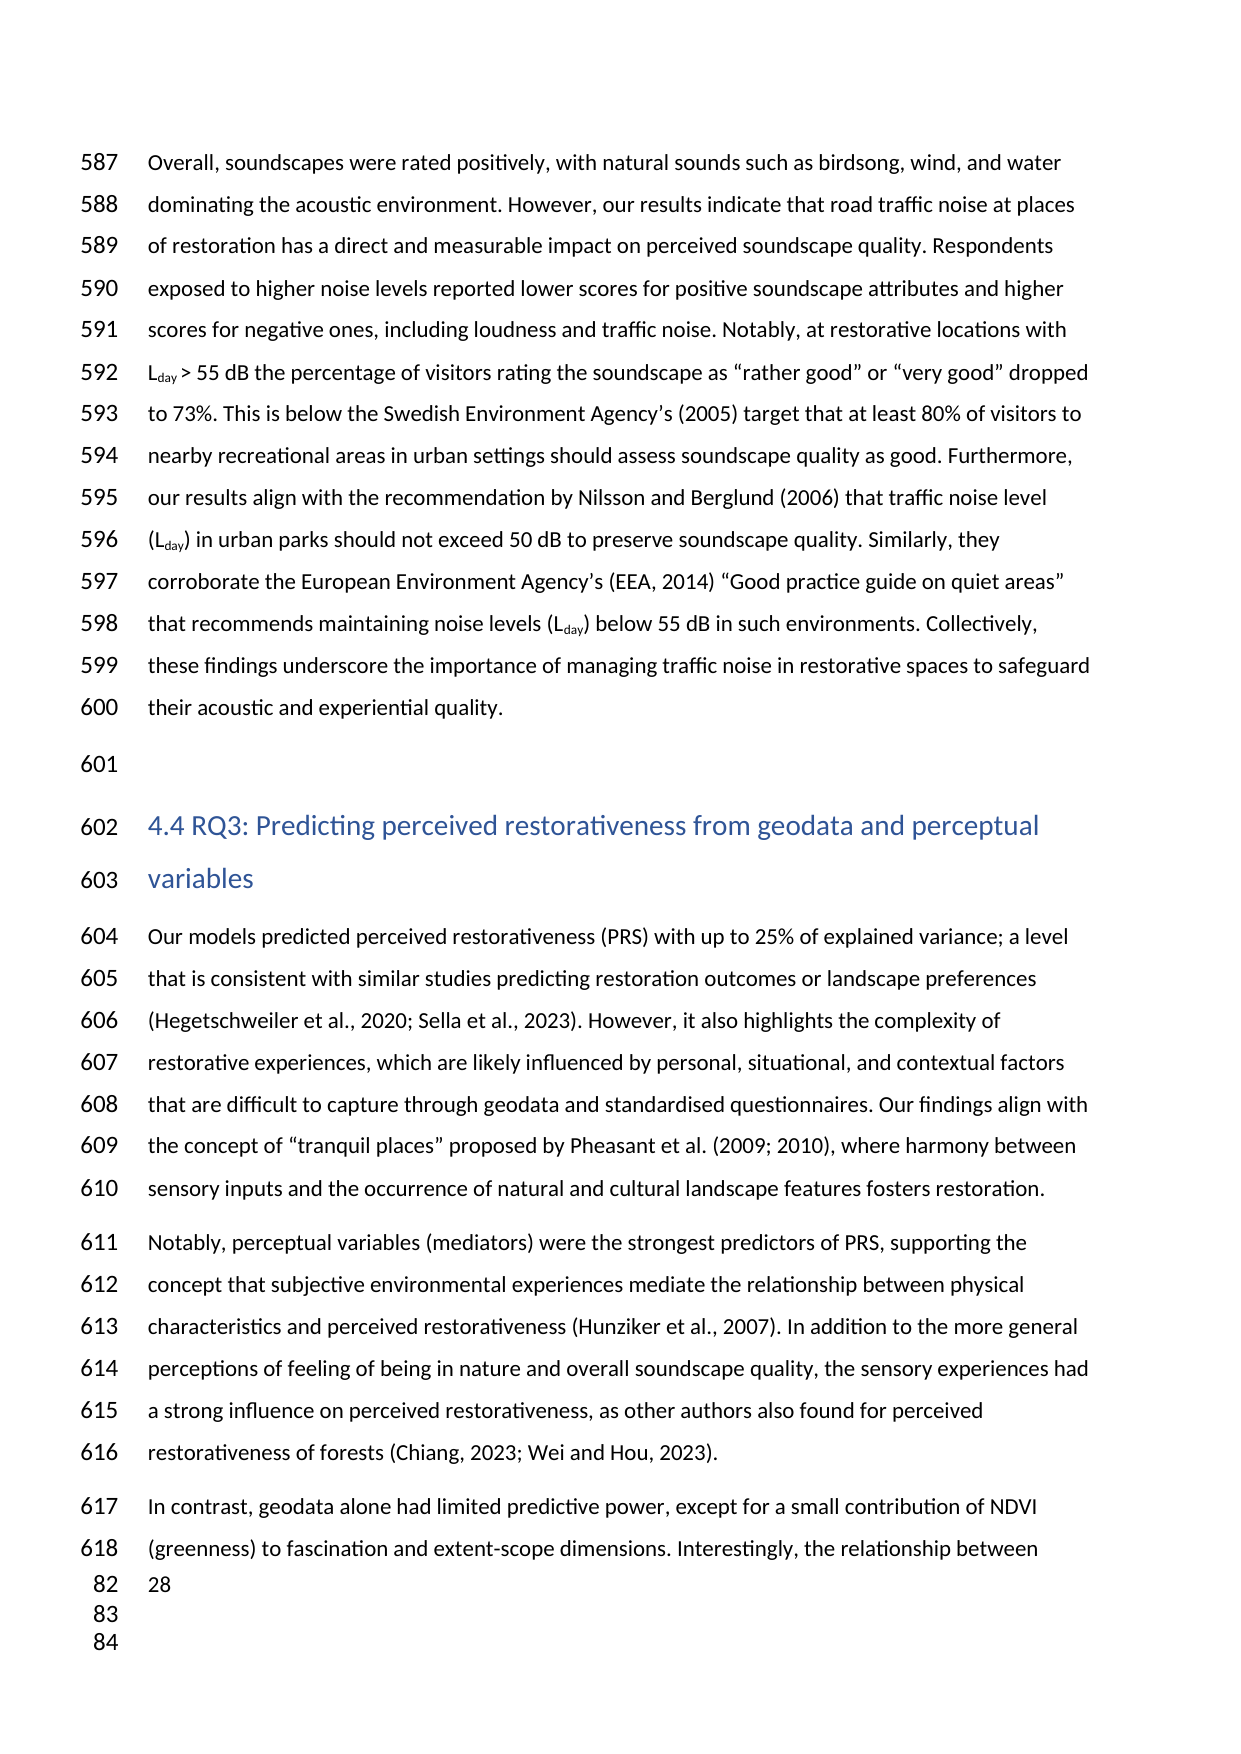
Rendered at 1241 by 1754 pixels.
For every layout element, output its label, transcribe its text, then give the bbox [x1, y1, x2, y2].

text Our models predicted perceived restorativeness (PRS) with up to 25% of explained variance; a level that is consistent with similar studies predicting restoration outcomes or landscape preferences (Hegetschweiler et al., 2020; Sella et al., 2023). However, it also highlights the complexity of restorative experiences, which are likely influenced by personal, situational, and contextual factors that are difficult to capture through geodata and standardised questionnaires. Our findings align with the concept of “tranquil places” proposed by Pheasant et al. (2009; 2010), where harmony between sensory inputs and the occurrence of natural and cultural landscape features fosters restoration. [148, 922, 1092, 1202]
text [148, 1492, 1092, 1562]
text Notably, perceptual variables (mediators) were the strongest predictors of PRS, supporting the concept that subjective environmental experiences mediate the relationship between physical characteristics and perceived restorativeness (Hunziker et al., 2007). In addition to the more general perceptions of feeling of being in nature and overall soundscape quality, the sensory experiences had a strong influence on perceived restorativeness, as other authors also found for perceived restorativeness of forests (Chiang, 2023; Wei and Hou, 2023). [148, 1228, 1092, 1466]
subtitle 4.4 RQ3: Predicting perceived restorativeness from geodata and perceptual variables [148, 807, 1092, 896]
text Overall, soundscapes were rated positively, with natural sounds such as birdsong, wind, and water dominating the acoustic environment. However, our results indicate that road traffic noise at places of restoration has a direct and measurable impact on perceived soundscape quality. Respondents exposed to higher noise levels reported lower scores for positive soundscape attributes and higher scores for negative ones, including loudness and traffic noise. Notably, at restorative locations with Lday > 55 dB the percentage of visitors rating the soundscape as “rather good” or “very good” dropped to 73%. This is below the Swedish Environment Agency’s (2005) target that at least 80% of visitors to nearby recreational areas in urban settings should assess soundscape quality as good. Furthermore, our results align with the recommendation by Nilsson and Berglund (2006) that traffic noise level (Lday) in urban parks should not exceed 50 dB to preserve soundscape quality. Similarly, they corroborate the European Environment Agency’s (EEA, 2014) “Good practice guide on quiet areas” that recommends maintaining noise levels (Lday) below 55 dB in such environments. Collectively, these findings underscore the importance of managing traffic noise in restorative spaces to safeguard their acoustic and experiential quality. [148, 148, 1092, 721]
